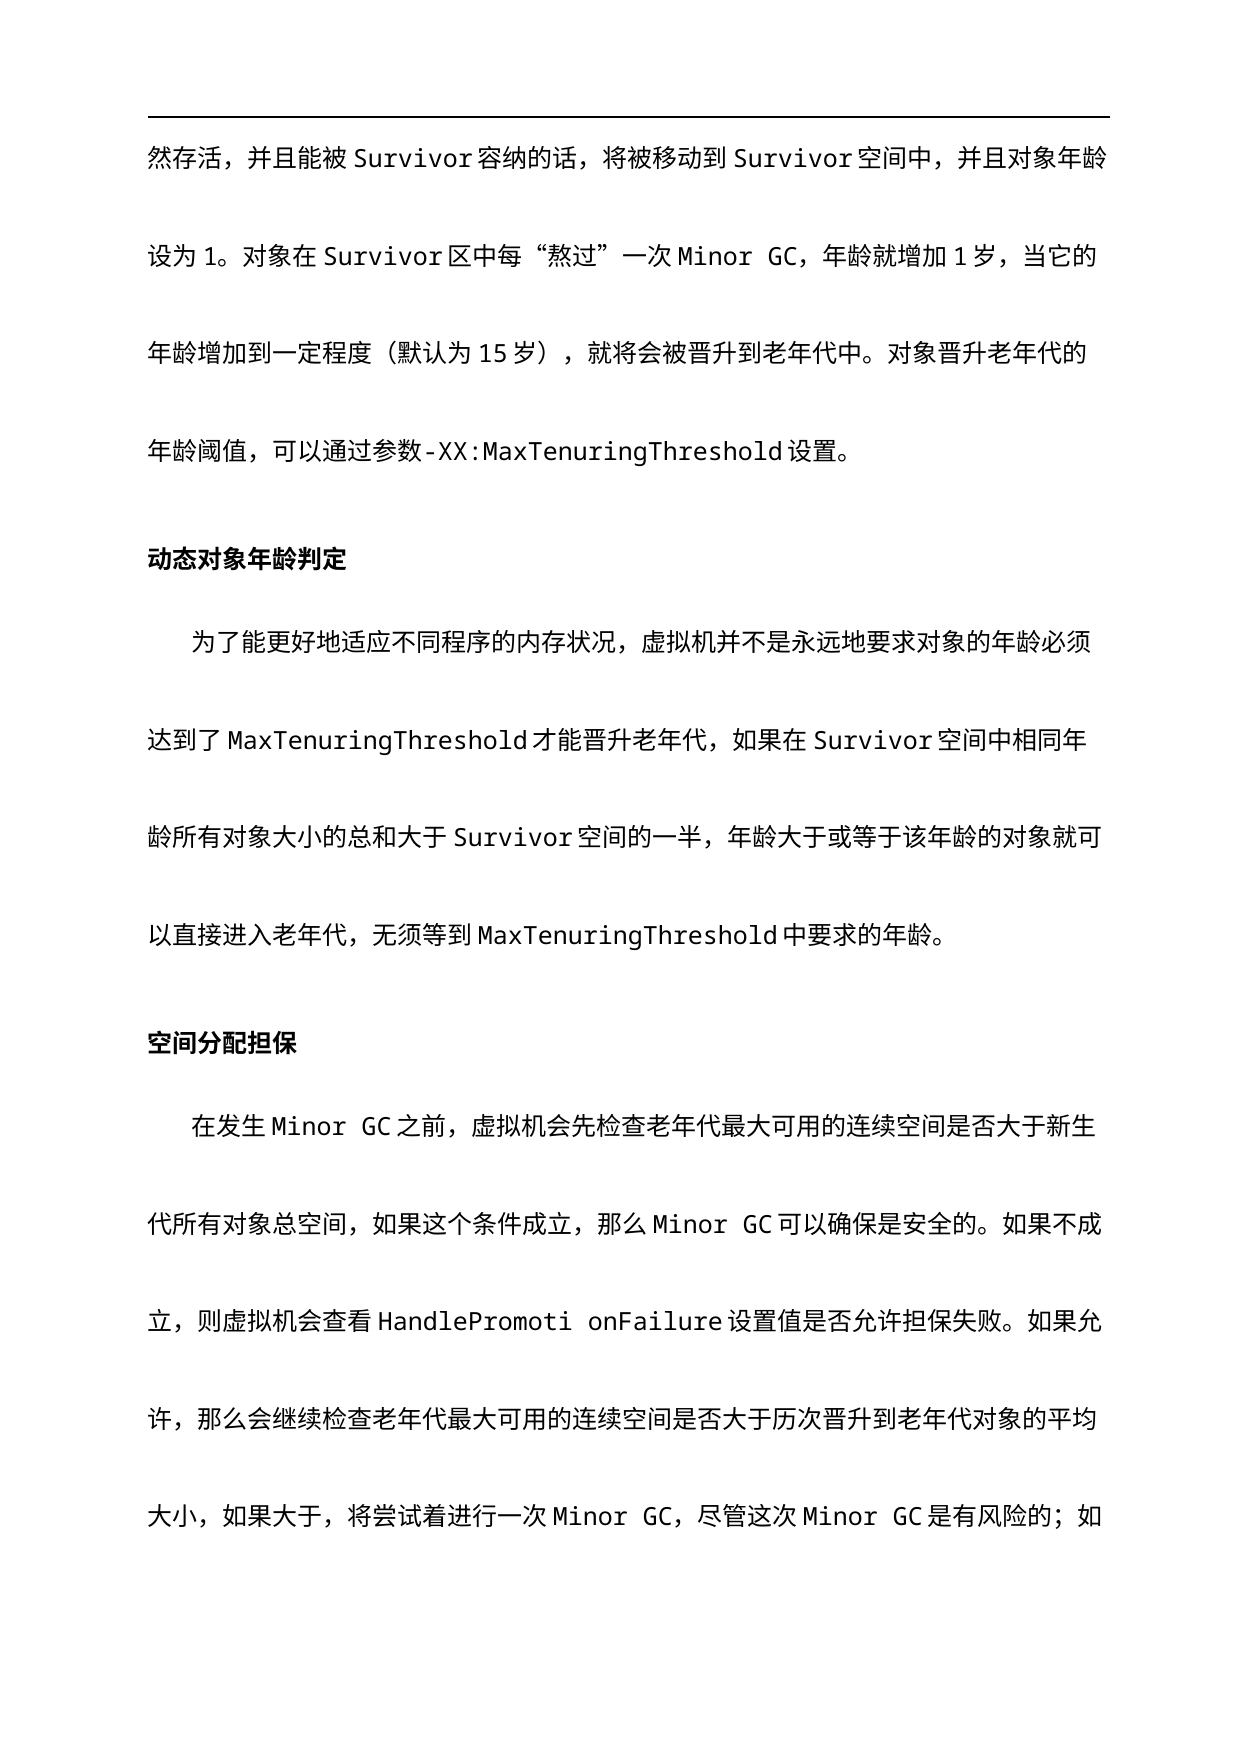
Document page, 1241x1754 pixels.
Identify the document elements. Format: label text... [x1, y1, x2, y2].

text 为了能更好地适应不同程序的内存状况，虚拟机并不是永远地要求对象的年龄必须达到了MaxTenuringThreshold才能晋升老年代，如果在Survivor空间中相同年龄所有对象大小的总和大于Survivor空间的一半，年龄大于或等于该年龄的对象就可以直接进入老年代，无须等到MaxTenuringThreshold中要求的年龄。 [148, 608, 1110, 966]
subtitle 空间分配担保 [148, 1009, 1110, 1074]
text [148, 1092, 1110, 1547]
subtitle 动态对象年龄判定 [148, 525, 1110, 590]
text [148, 124, 1110, 482]
